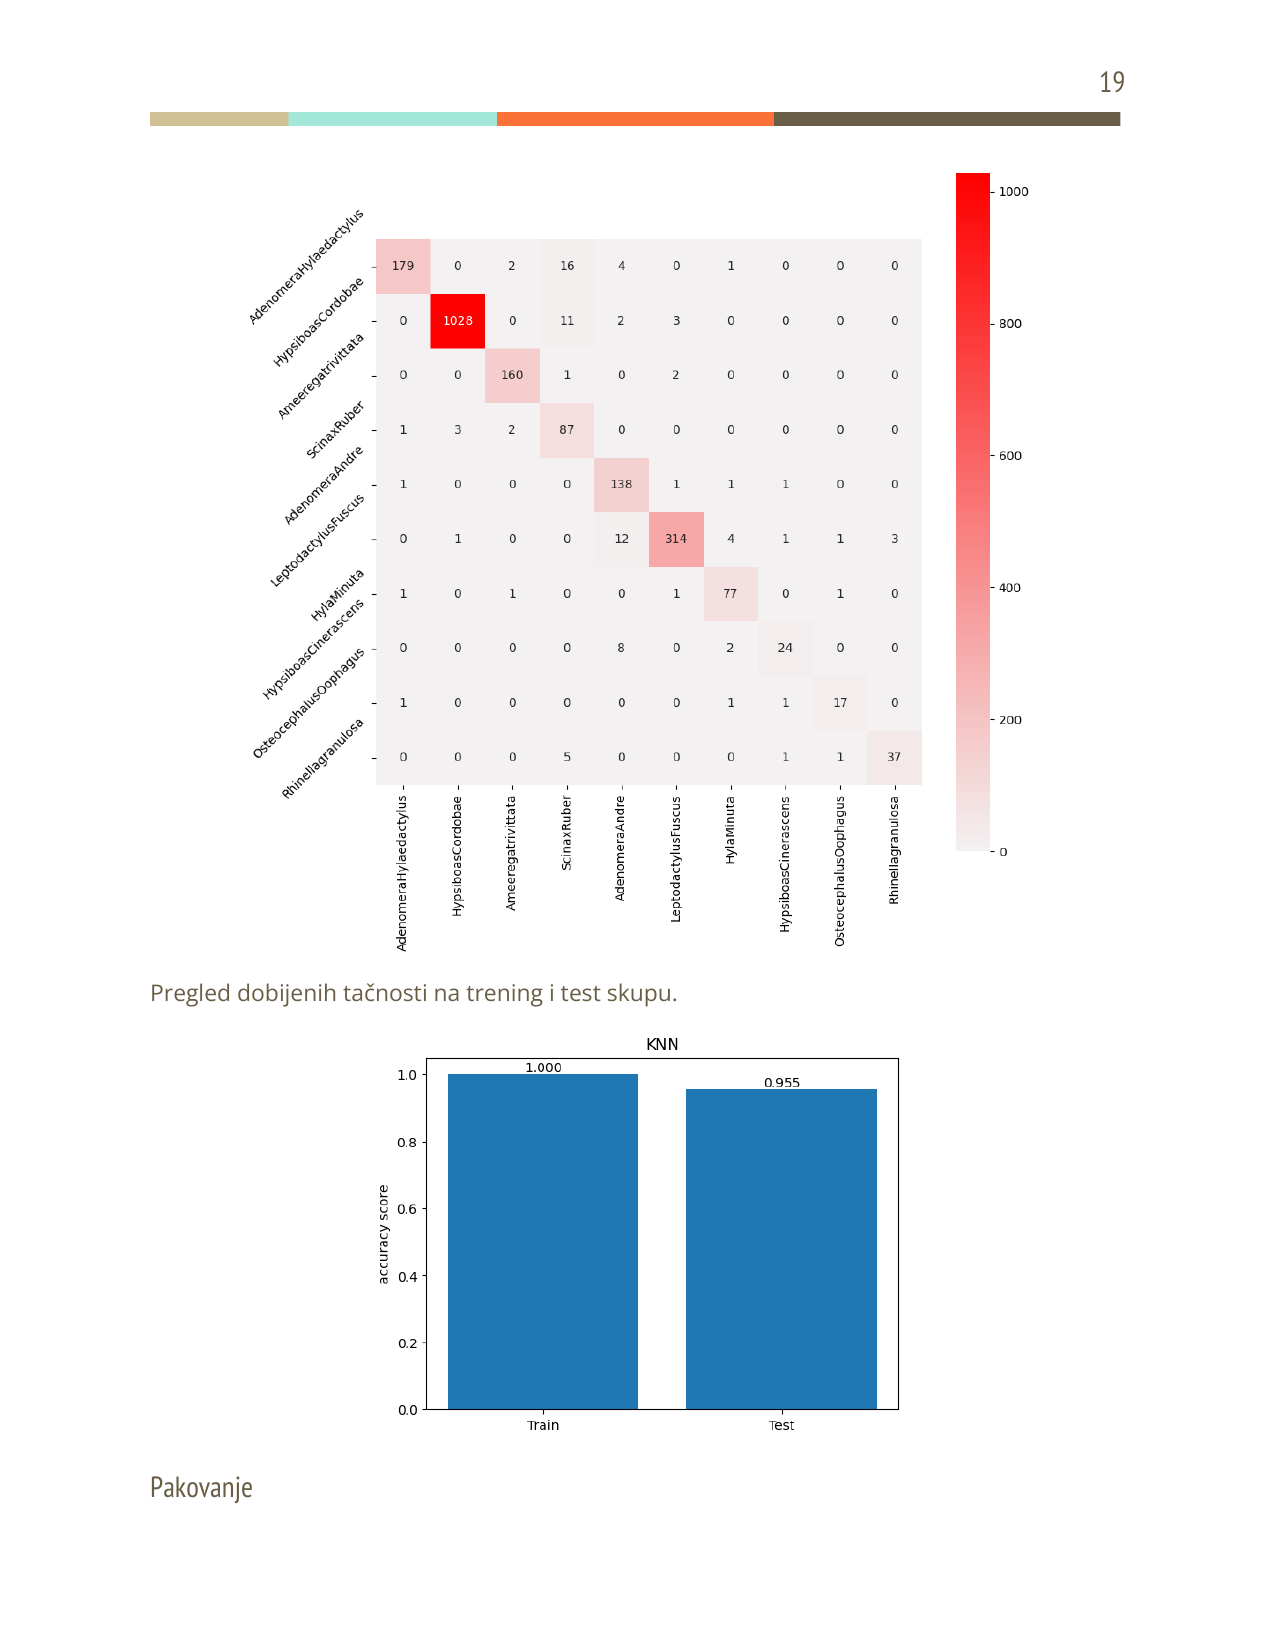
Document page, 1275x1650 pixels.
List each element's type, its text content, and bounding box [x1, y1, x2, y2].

text Pregled dobijenih tačnosti na trening i test skupu. [150, 977, 1125, 1009]
picture [150, 112, 1121, 126]
subtitle Pakovanje [150, 1468, 1125, 1505]
picture [368, 1027, 907, 1441]
picture [238, 164, 1037, 959]
